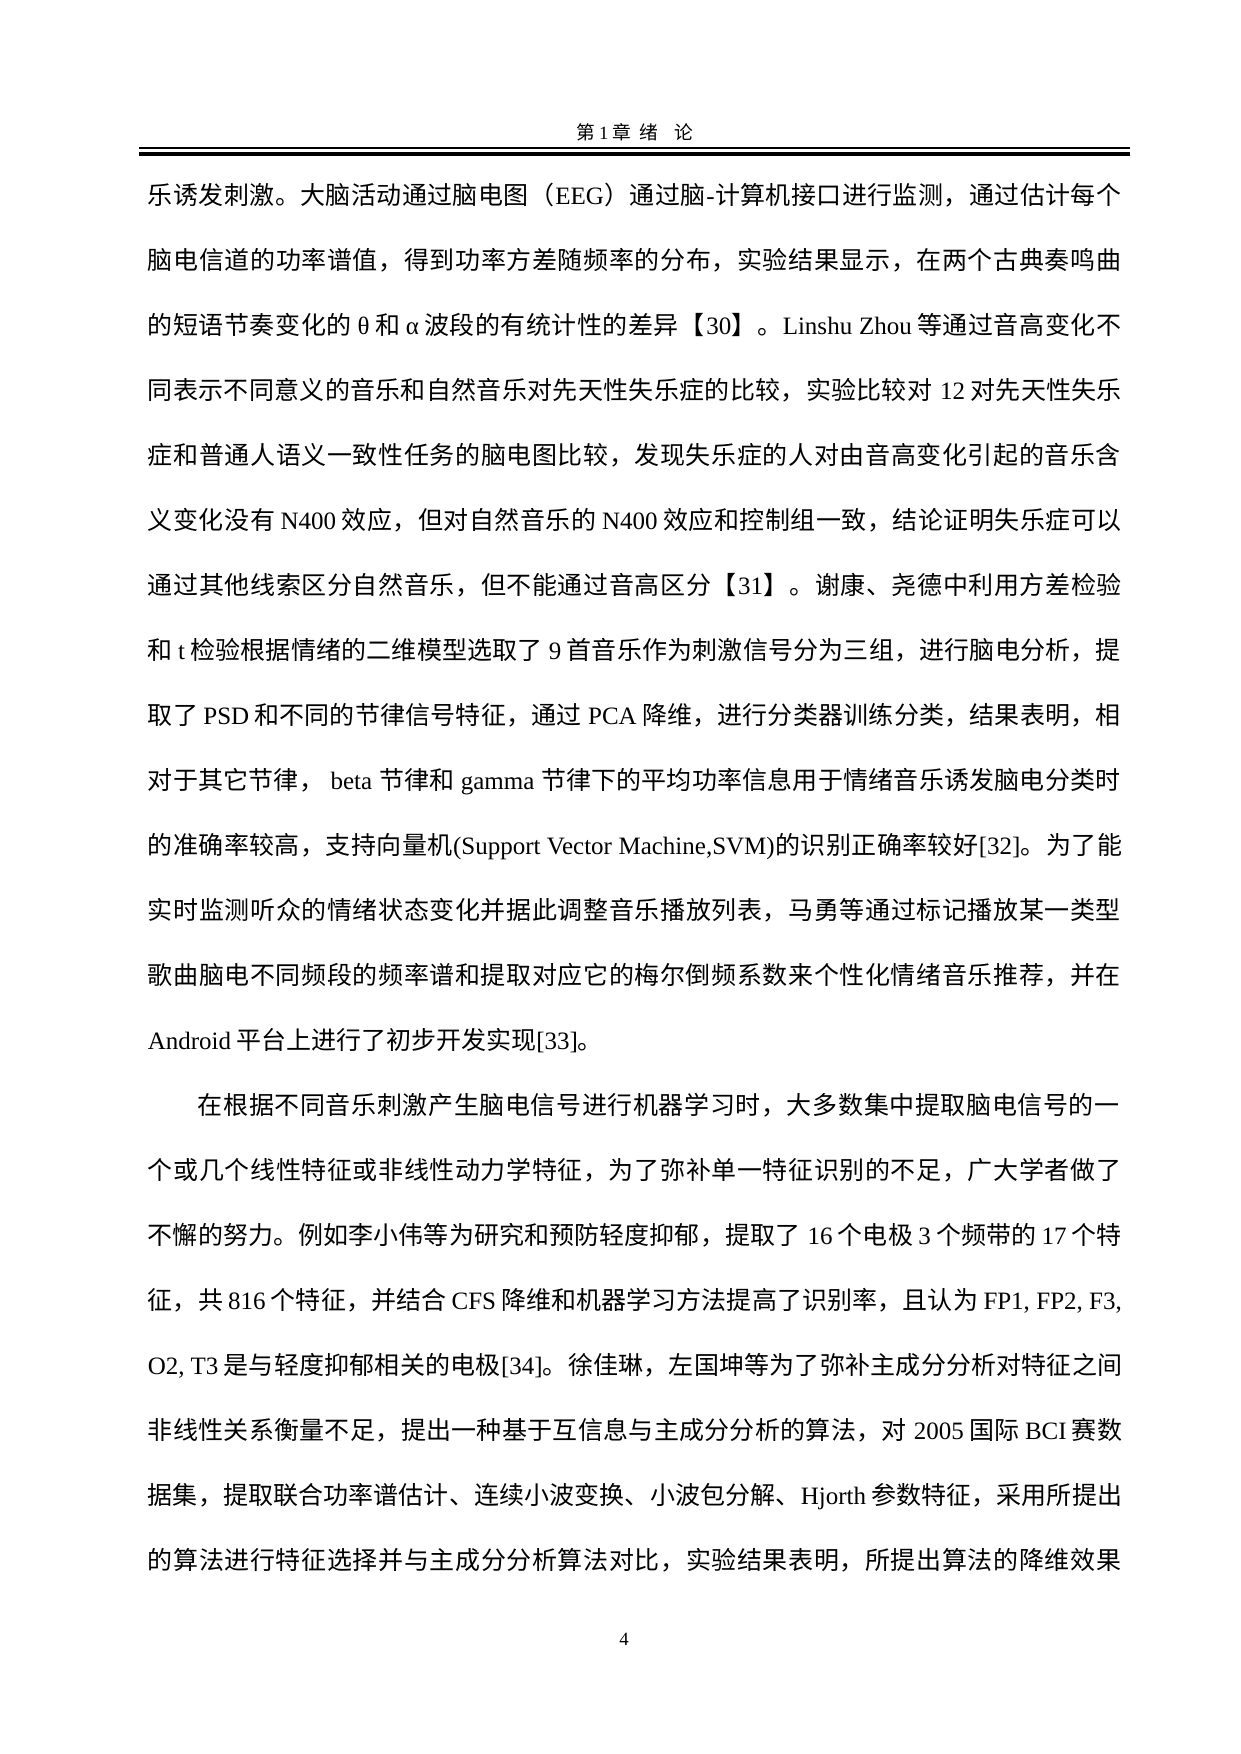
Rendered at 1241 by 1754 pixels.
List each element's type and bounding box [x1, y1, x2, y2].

text [148, 161, 1122, 1071]
text [148, 1071, 1122, 1591]
